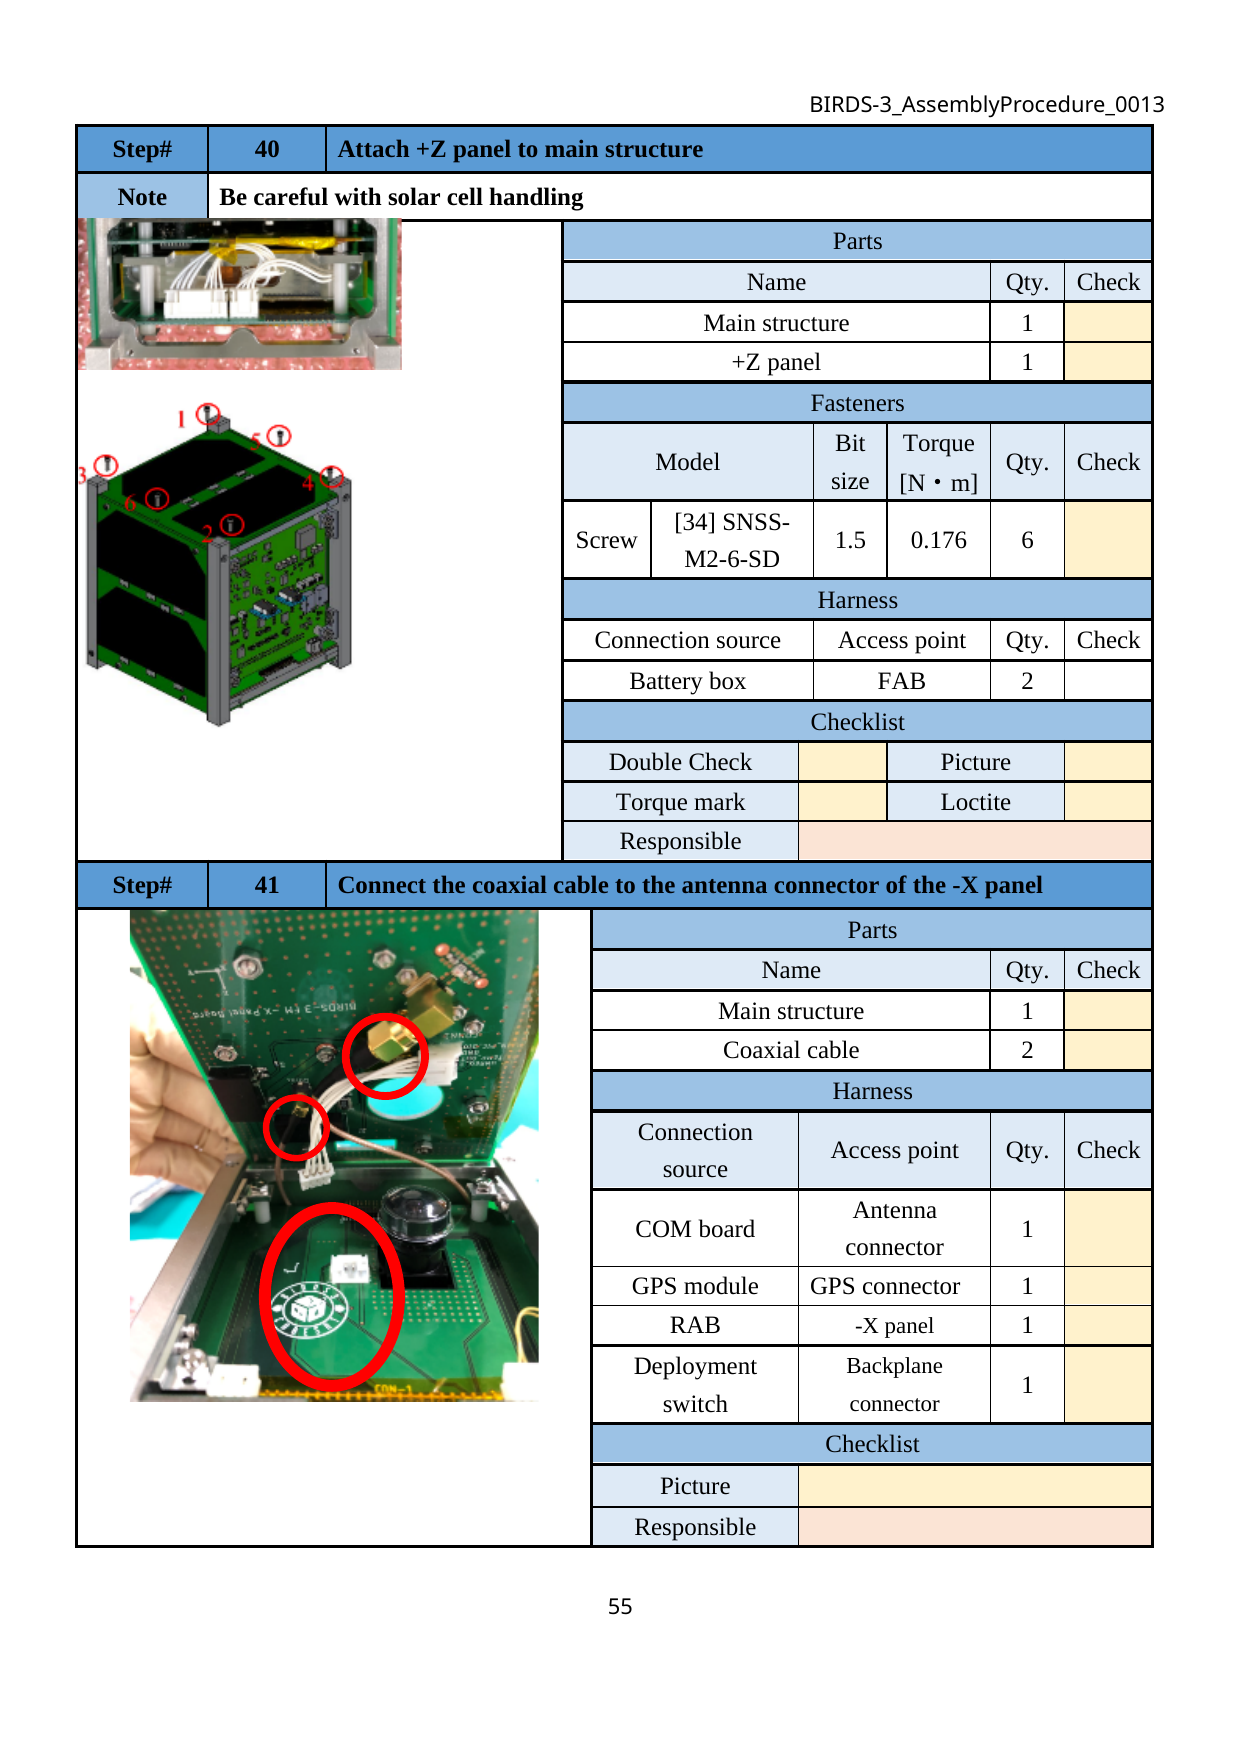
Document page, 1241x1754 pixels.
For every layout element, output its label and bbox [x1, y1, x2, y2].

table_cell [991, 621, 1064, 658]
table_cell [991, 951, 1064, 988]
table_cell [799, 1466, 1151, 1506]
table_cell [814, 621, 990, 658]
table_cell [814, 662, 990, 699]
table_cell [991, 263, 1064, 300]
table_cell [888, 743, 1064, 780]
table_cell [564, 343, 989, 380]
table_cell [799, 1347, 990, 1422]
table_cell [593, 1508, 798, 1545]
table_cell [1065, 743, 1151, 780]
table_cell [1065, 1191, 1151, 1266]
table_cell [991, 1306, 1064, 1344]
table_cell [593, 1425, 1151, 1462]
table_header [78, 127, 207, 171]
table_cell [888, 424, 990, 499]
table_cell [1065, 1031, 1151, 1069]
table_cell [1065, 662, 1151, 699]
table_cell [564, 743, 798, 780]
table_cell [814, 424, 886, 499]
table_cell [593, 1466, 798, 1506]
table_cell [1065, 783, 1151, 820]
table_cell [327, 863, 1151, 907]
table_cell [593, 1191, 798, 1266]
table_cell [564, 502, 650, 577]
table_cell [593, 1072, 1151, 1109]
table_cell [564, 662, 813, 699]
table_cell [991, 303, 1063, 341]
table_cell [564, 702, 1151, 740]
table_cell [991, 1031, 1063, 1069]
picture [78, 397, 358, 735]
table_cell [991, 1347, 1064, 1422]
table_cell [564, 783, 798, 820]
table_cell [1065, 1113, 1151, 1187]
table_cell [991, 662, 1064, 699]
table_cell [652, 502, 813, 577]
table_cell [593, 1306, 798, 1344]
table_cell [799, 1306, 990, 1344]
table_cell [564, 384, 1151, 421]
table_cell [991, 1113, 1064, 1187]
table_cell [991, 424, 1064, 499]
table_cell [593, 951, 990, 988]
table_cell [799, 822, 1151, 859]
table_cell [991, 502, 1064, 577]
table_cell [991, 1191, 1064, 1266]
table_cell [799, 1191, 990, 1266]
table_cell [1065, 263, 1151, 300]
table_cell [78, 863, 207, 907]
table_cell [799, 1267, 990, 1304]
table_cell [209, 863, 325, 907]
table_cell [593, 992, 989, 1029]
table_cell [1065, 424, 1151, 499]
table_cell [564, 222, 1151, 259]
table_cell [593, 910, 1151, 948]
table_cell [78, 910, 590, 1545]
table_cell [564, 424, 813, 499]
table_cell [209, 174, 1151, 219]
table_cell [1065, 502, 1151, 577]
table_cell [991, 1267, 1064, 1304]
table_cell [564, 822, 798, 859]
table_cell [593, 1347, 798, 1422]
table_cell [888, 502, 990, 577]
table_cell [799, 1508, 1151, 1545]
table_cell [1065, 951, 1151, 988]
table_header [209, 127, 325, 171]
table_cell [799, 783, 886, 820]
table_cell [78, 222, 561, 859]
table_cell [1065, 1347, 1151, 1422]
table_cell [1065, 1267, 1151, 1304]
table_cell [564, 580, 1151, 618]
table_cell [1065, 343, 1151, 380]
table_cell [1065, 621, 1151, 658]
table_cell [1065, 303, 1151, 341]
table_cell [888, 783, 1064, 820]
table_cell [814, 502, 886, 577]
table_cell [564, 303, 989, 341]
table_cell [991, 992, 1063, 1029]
picture [129, 910, 539, 1402]
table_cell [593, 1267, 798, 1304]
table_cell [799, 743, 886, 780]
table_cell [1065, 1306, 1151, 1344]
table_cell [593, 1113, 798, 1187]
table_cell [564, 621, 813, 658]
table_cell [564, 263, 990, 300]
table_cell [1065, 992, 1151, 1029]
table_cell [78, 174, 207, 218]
picture [76, 218, 401, 369]
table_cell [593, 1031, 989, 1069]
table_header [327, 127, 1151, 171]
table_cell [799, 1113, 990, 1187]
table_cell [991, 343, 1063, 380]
